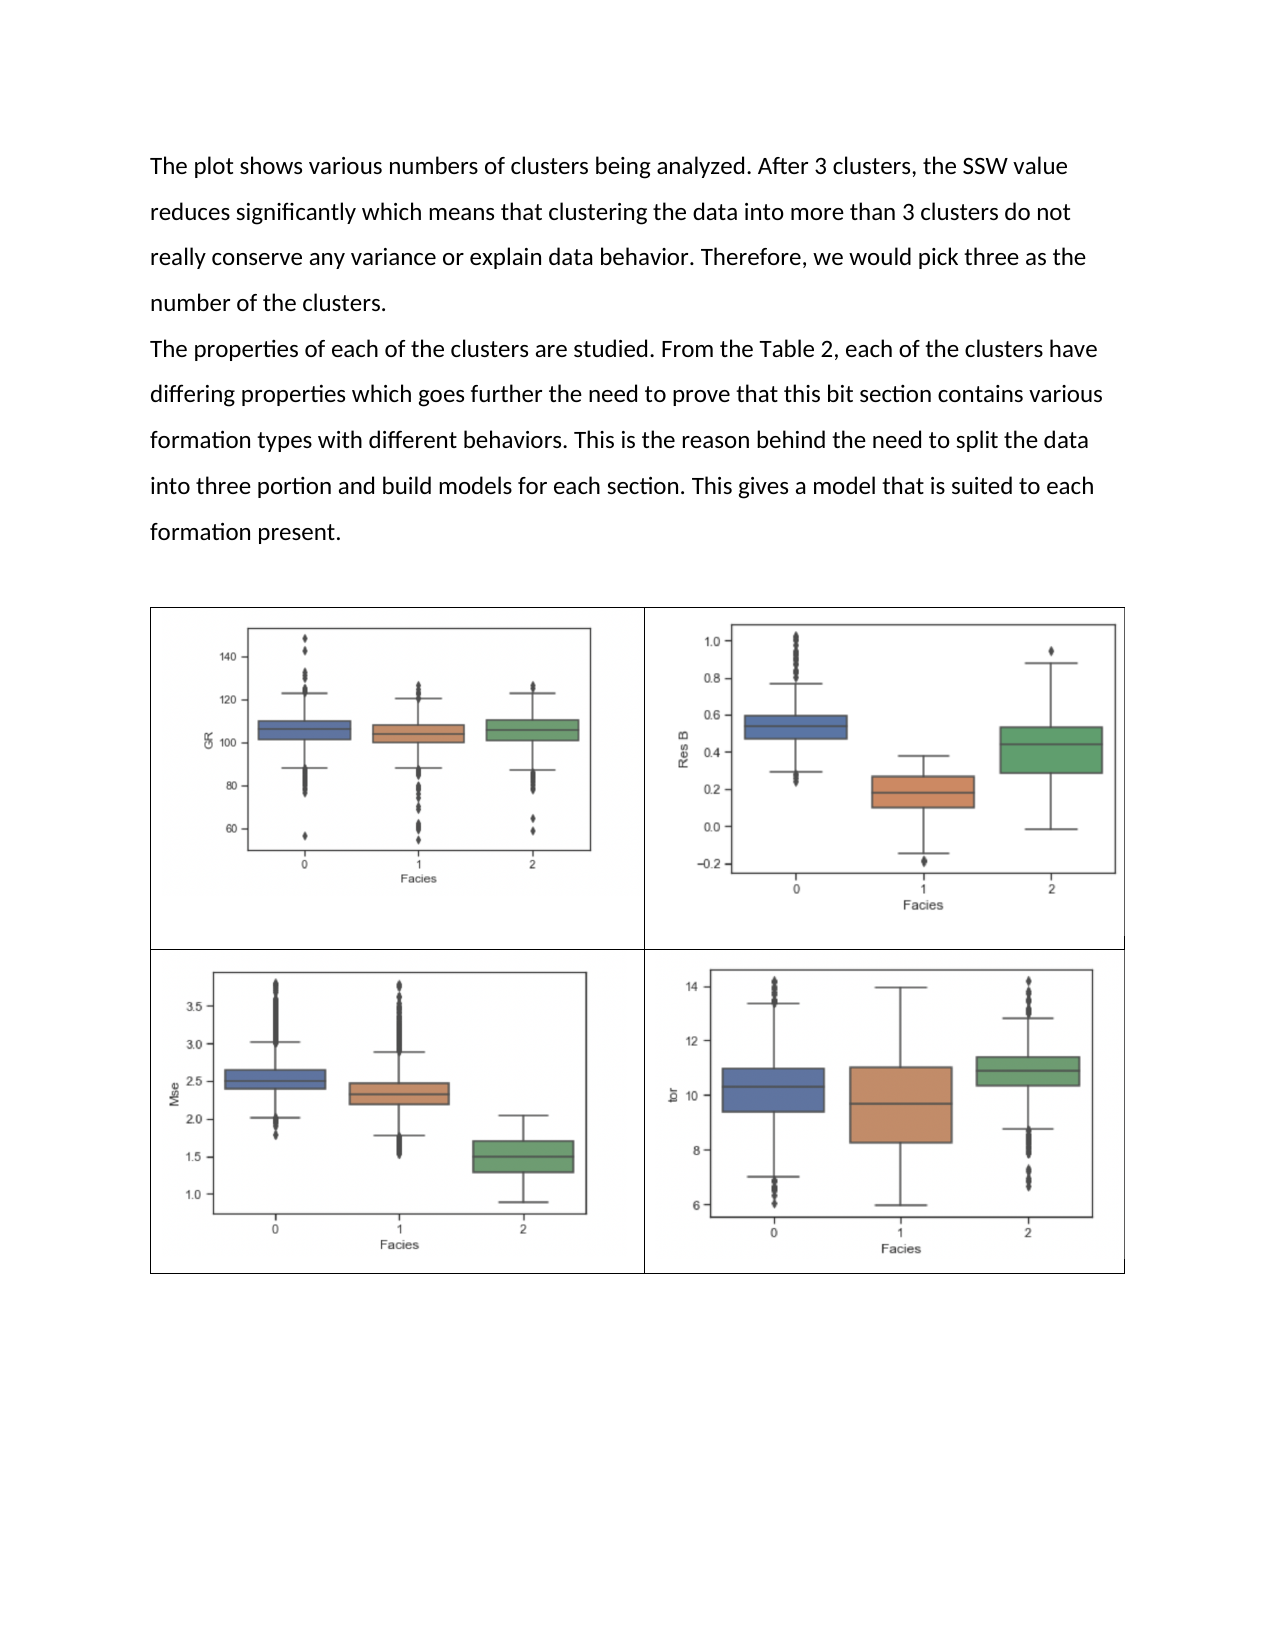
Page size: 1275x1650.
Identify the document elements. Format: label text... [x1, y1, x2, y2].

text The properties of each of the clusters are studied. From the Table 2, each of the clusters have differing properties which goes further the need to prove that this bit section contains various formation types with different behaviors. This is the reason behind the need to split the data into three portion and build models for each section. This gives a model that is suited to each formation present. [150, 333, 1125, 546]
table_header [645, 608, 1124, 949]
table_header [151, 608, 644, 949]
table_cell [645, 950, 1124, 1273]
table_cell [151, 950, 644, 1273]
picture [655, 950, 1125, 1259]
picture [161, 608, 644, 896]
picture [161, 950, 627, 1257]
text The plot shows various numbers of clusters being analyzed. After 3 clusters, the SSW value reduces significantly which means that clustering the data into more than 3 clusters do not really conserve any variance or explain data behavior. Therefore, we would pick three as the number of the clusters. [150, 150, 1125, 318]
picture [655, 608, 1125, 936]
